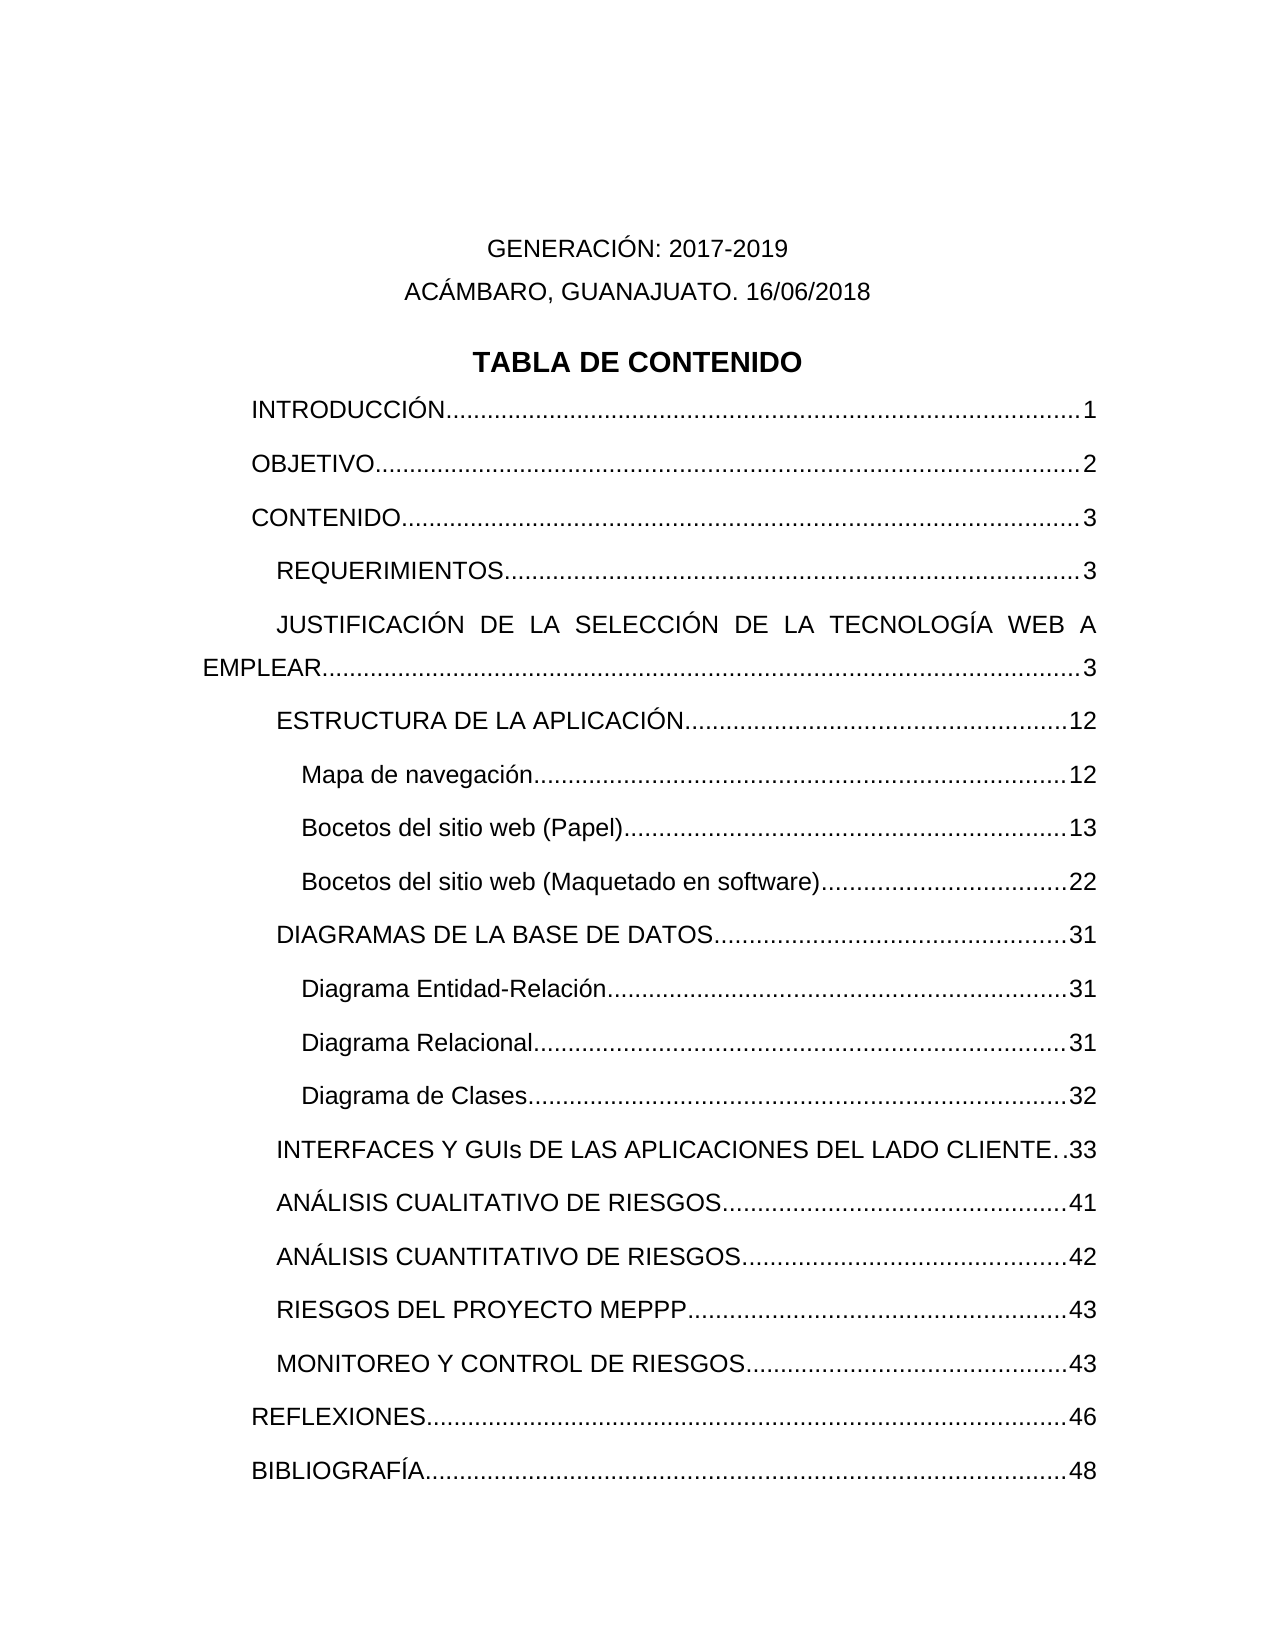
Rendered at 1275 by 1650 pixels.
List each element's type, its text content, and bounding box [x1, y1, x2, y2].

text GENERACIÓN: 2017-2019 [177, 234, 1098, 263]
text ACÁMBARO, GUANAJUATO. 16/06/2018 [177, 277, 1098, 306]
